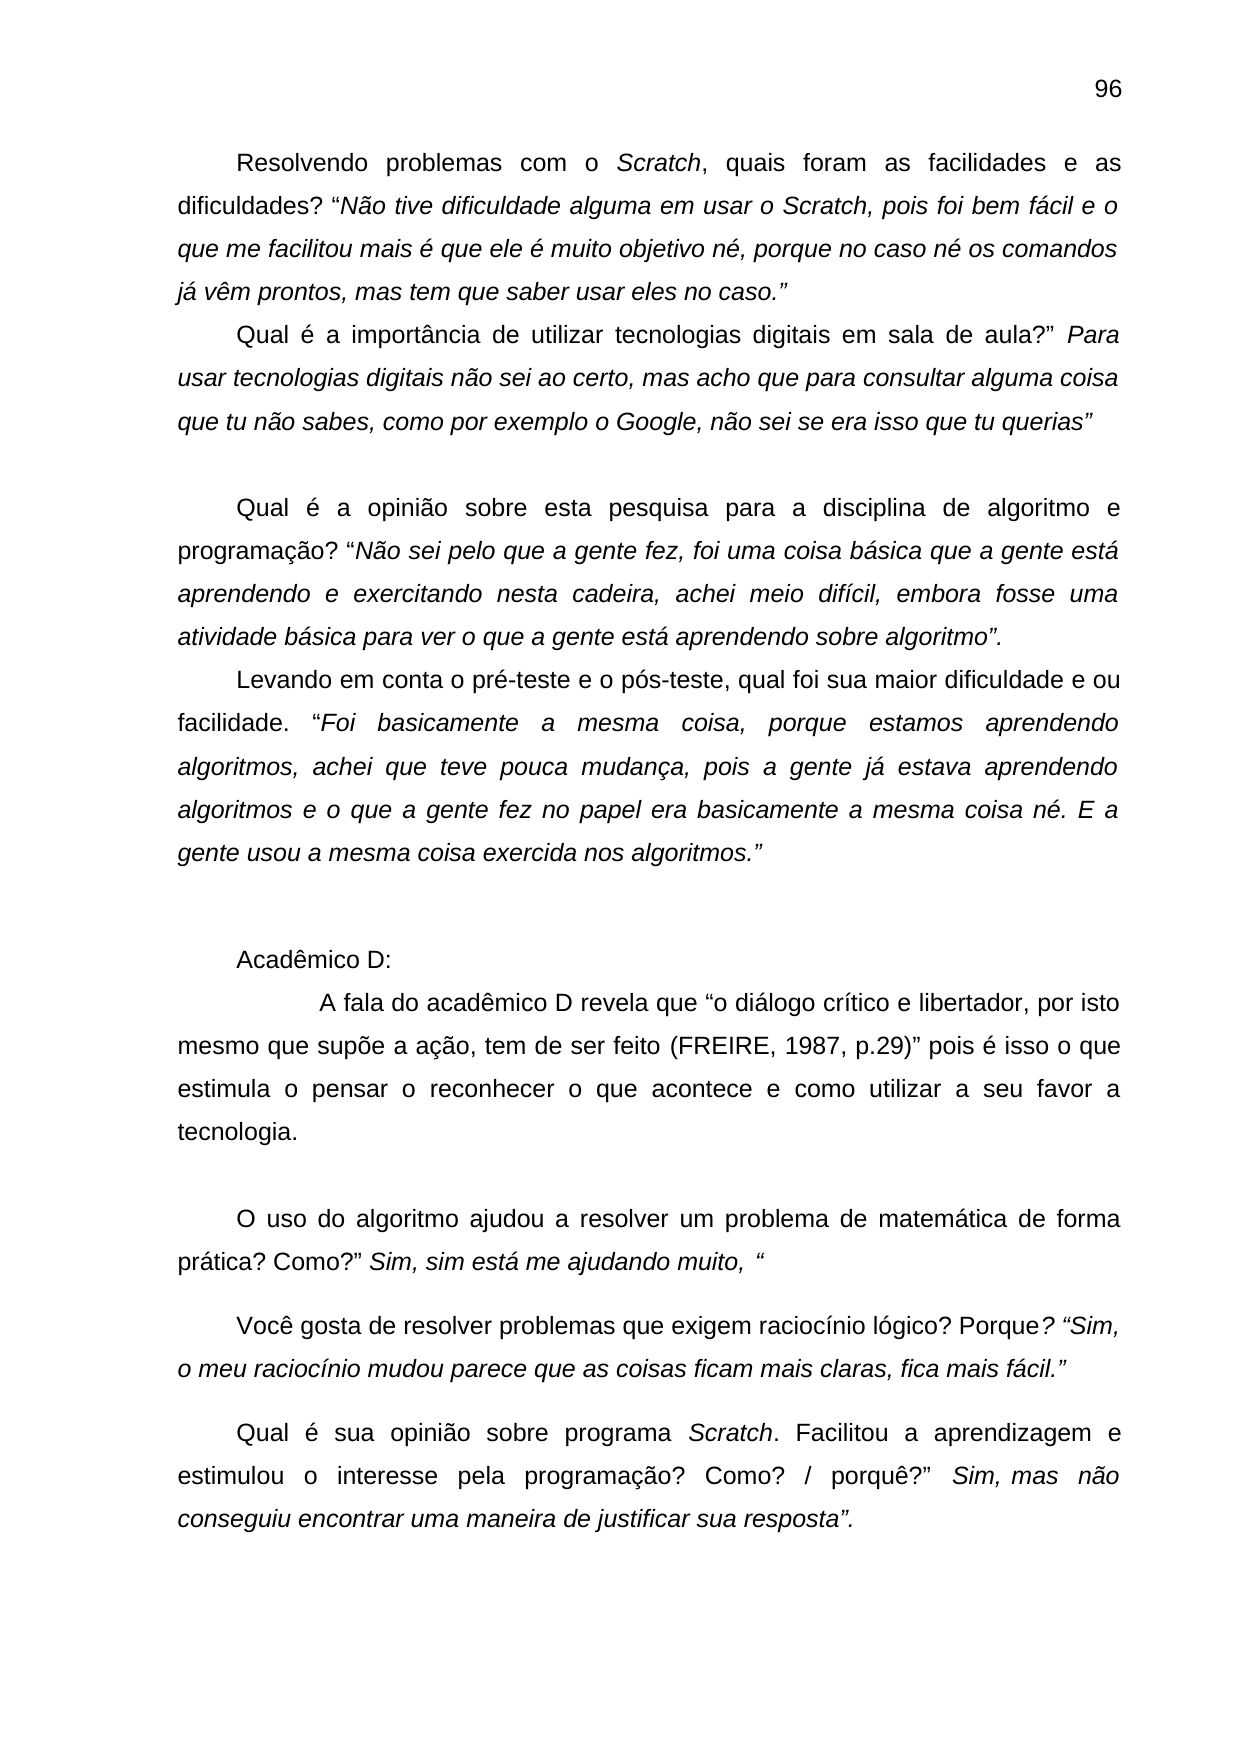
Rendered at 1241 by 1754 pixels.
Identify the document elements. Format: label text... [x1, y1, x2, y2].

text A fala do acadêmico D revela que “o diálogo crítico e libertador, por isto mesmo que supõe a ação, tem de ser feito (FREIRE, 1987, p.29)” pois é isso o que estimula o pensar o reconhecer o que acontece e como utilizar a seu favor a tecnologia. [177, 988, 1122, 1146]
text Acadêmico D: [177, 945, 1122, 973]
text Qual é a importância de utilizar tecnologias digitais em sala de aula?” Para usar tecnologias digitais não sei ao certo, mas acho que para consultar alguma coisa que tu não sabes, como por exemplo o Google, não sei se era isso que tu querias” [177, 320, 1122, 435]
text Levando em conta o pré-teste e o pós-teste, qual foi sua maior dificuldade e ou facilidade. “Foi basicamente a mesma coisa, porque estamos aprendendo algoritmos, achei que teve pouca mudança, pois a gente já estava aprendendo algoritmos e o que a gente fez no papel era basicamente a mesma coisa né. E a gente usou a mesma coisa exercida nos algoritmos.” [177, 665, 1122, 866]
text Você gosta de resolver problemas que exigem raciocínio lógico? Porque? “Sim, o meu raciocínio mudou parece que as coisas ficam mais claras, fica mais fácil.” [177, 1311, 1122, 1382]
text Qual é sua opinião sobre programa Scratch. Facilitou a aprendizagem e estimulou o interesse pela programação? Como? / porquê?” Sim, mas não conseguiu encontrar uma maneira de justificar sua resposta”. [177, 1418, 1122, 1533]
text Resolvendo problemas com o Scratch, quais foram as facilidades e as dificuldades? “Não tive dificuldade alguma em usar o Scratch, pois foi bem fácil e o que me facilitou mais é que ele é muito objetivo né, porque no caso né os comandos já vêm prontos, mas tem que saber usar eles no caso.” [177, 148, 1122, 306]
text O uso do algoritmo ajudou a resolver um problema de matemática de forma prática? Como?” Sim, sim está me ajudando muito, “ [177, 1203, 1122, 1275]
text Qual é a opinião sobre esta pesquisa para a disciplina de algoritmo e programação? “Não sei pelo que a gente fez, foi uma coisa básica que a gente está aprendendo e exercitando nesta cadeira, achei meio difícil, embora fosse uma atividade básica para ver o que a gente está aprendendo sobre algoritmo”. [177, 493, 1122, 651]
